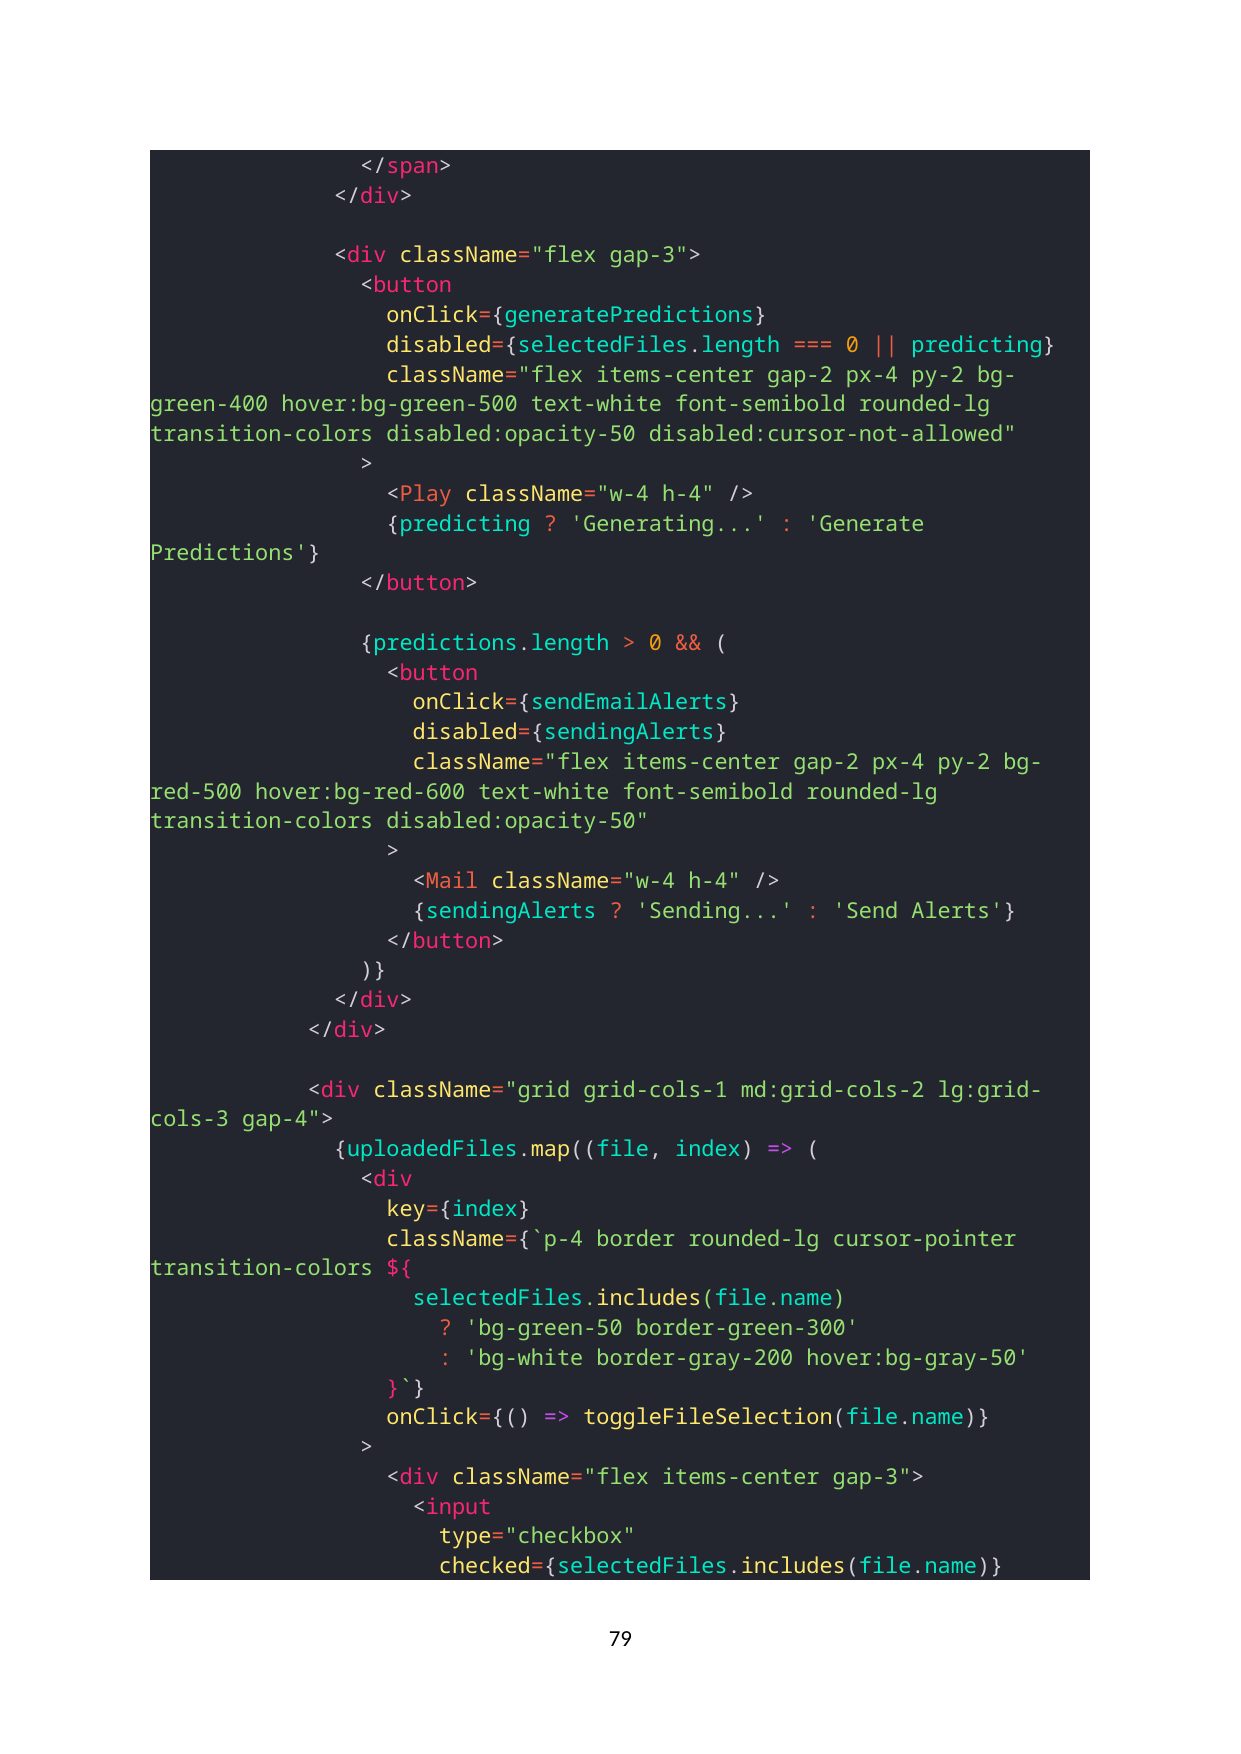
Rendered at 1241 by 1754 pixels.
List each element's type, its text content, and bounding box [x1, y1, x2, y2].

text onClick={sendEmailAlerts} [150, 686, 1090, 716]
text </button> [150, 924, 1090, 954]
text </div> [150, 180, 1090, 209]
text disabled={selectedFiles.length === 0 || predicting} [150, 329, 1090, 358]
text <div className="grid grid-cols-1 md:grid-cols-2 lg:grid-cols-3 gap-4"> [150, 1073, 1090, 1133]
text className="flex items-center gap-2 px-4 py-2 bg-green-400 hover:bg-green-500 text-white font-semibold rounded-lg transition-colors disabled:opacity-50 disabled:cursor-not-allowed" [150, 358, 1090, 448]
text </div> [150, 1014, 1090, 1044]
text <div className="flex gap-3"> [150, 239, 1090, 269]
text }`} [150, 1371, 1090, 1401]
text {sendingAlerts ? 'Sending...' : 'Send Alerts'} [150, 895, 1090, 924]
text selectedFiles.includes(file.name) [150, 1282, 1090, 1312]
text <Mail className="w-4 h-4" /> [150, 865, 1090, 895]
text > [150, 1431, 1090, 1461]
text <button [150, 269, 1090, 299]
text {uploadedFiles.map((file, index) => ( [150, 1133, 1090, 1163]
text {predictions.length > 0 && ( [150, 627, 1090, 656]
text type="checkbox" [150, 1520, 1090, 1550]
text checked={selectedFiles.includes(file.name)} [150, 1550, 1090, 1580]
text <Play className="w-4 h-4" /> [150, 478, 1090, 507]
text ? 'bg-green-50 border-green-300' [150, 1312, 1090, 1342]
text <div className="flex items-center gap-3"> [150, 1461, 1090, 1491]
text <div [150, 1163, 1090, 1193]
text className={`p-4 border rounded-lg cursor-pointer transition-colors ${ [150, 1222, 1090, 1282]
text )} [150, 954, 1090, 984]
text </button> [150, 567, 1090, 597]
text className="flex items-center gap-2 px-4 py-2 bg-red-500 hover:bg-red-600 text-white font-semibold rounded-lg transition-colors disabled:opacity-50" [150, 746, 1090, 835]
text : 'bg-white border-gray-200 hover:bg-gray-50' [150, 1342, 1090, 1371]
text onClick={() => toggleFileSelection(file.name)} [150, 1401, 1090, 1431]
text > [150, 448, 1090, 478]
text <input [150, 1491, 1090, 1520]
text <button [150, 656, 1090, 686]
text onClick={generatePredictions} [150, 299, 1090, 329]
text disabled={sendingAlerts} [150, 716, 1090, 746]
text > [150, 835, 1090, 865]
text {predicting ? 'Generating...' : 'Generate Predictions'} [150, 507, 1090, 567]
text key={index} [150, 1193, 1090, 1222]
text </div> [150, 984, 1090, 1014]
text </span> [150, 150, 1090, 180]
